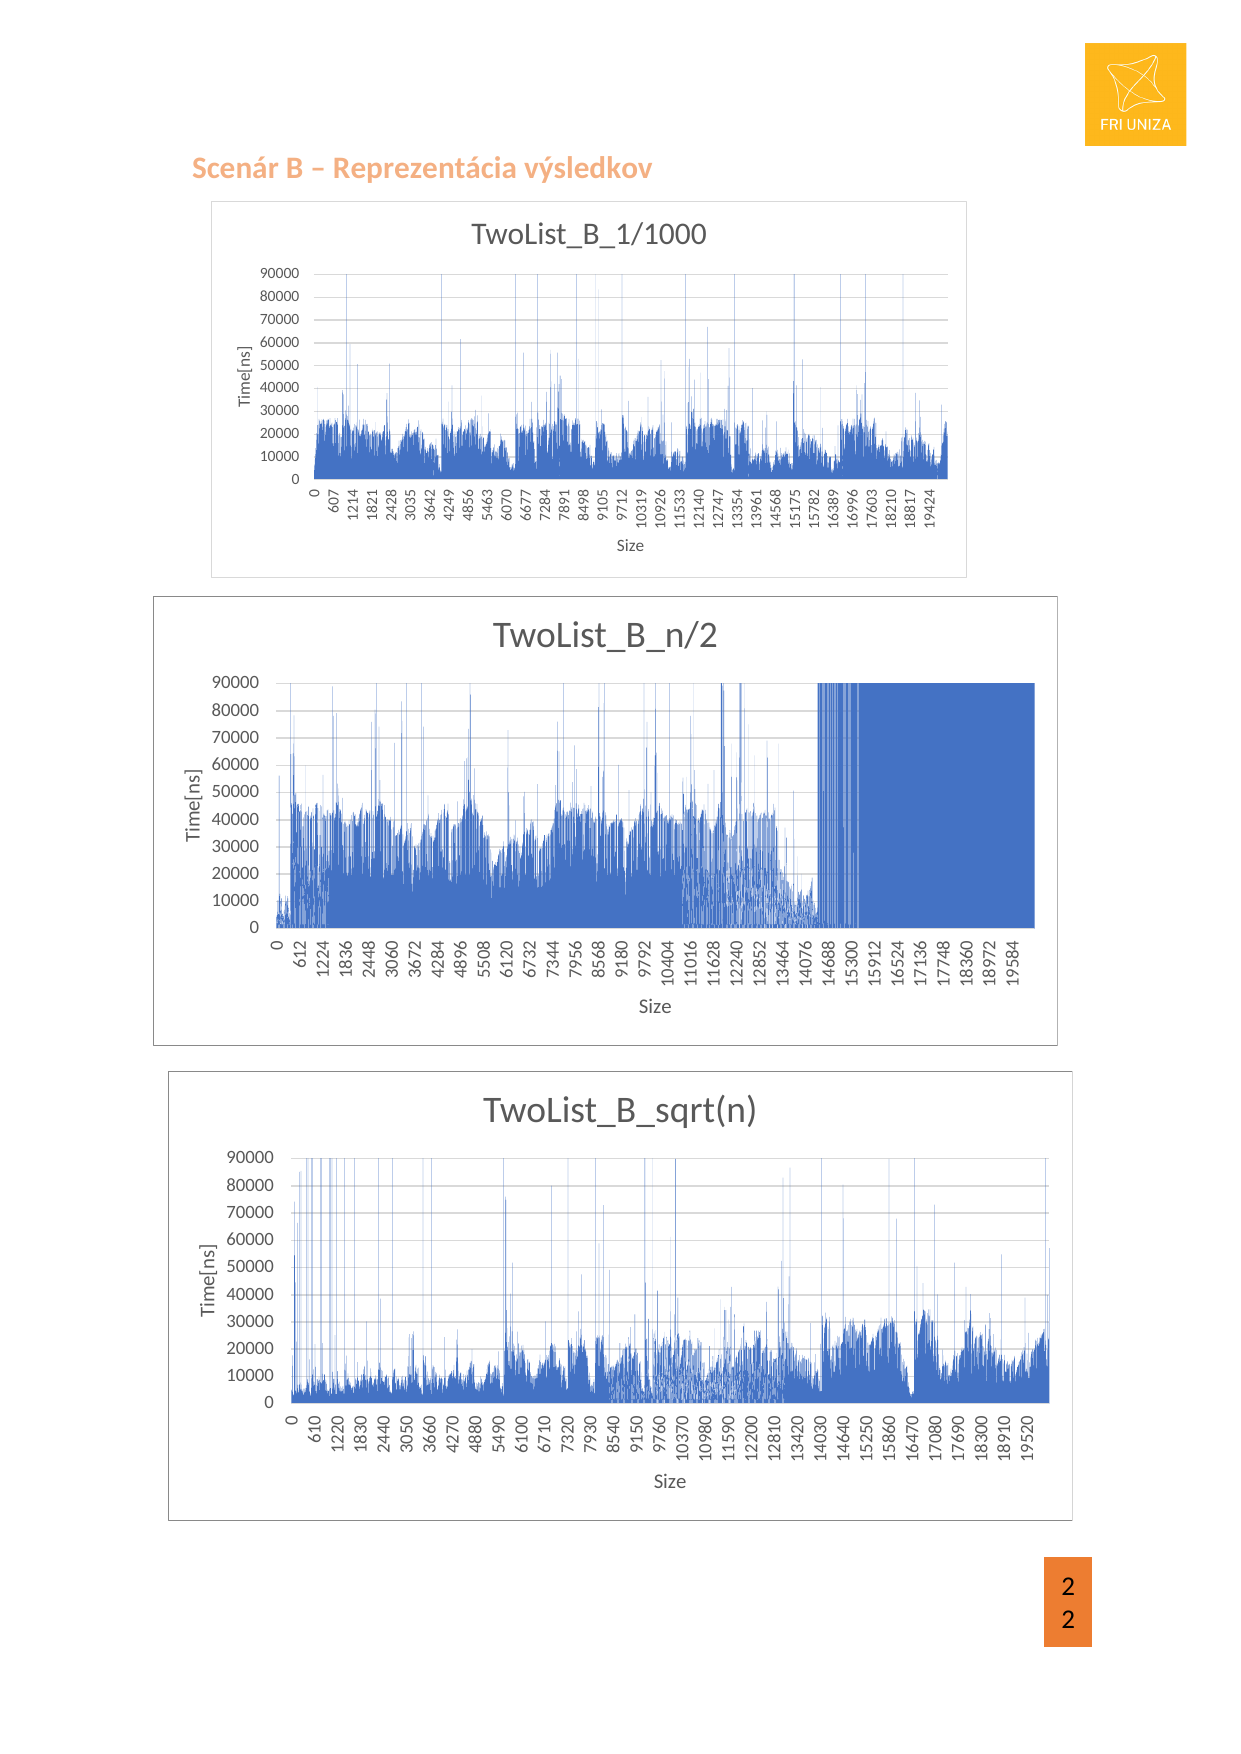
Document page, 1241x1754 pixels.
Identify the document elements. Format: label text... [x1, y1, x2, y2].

picture [1085, 43, 1187, 146]
subtitle Scenár B – Reprezentácia výsledkov [192, 148, 1092, 186]
